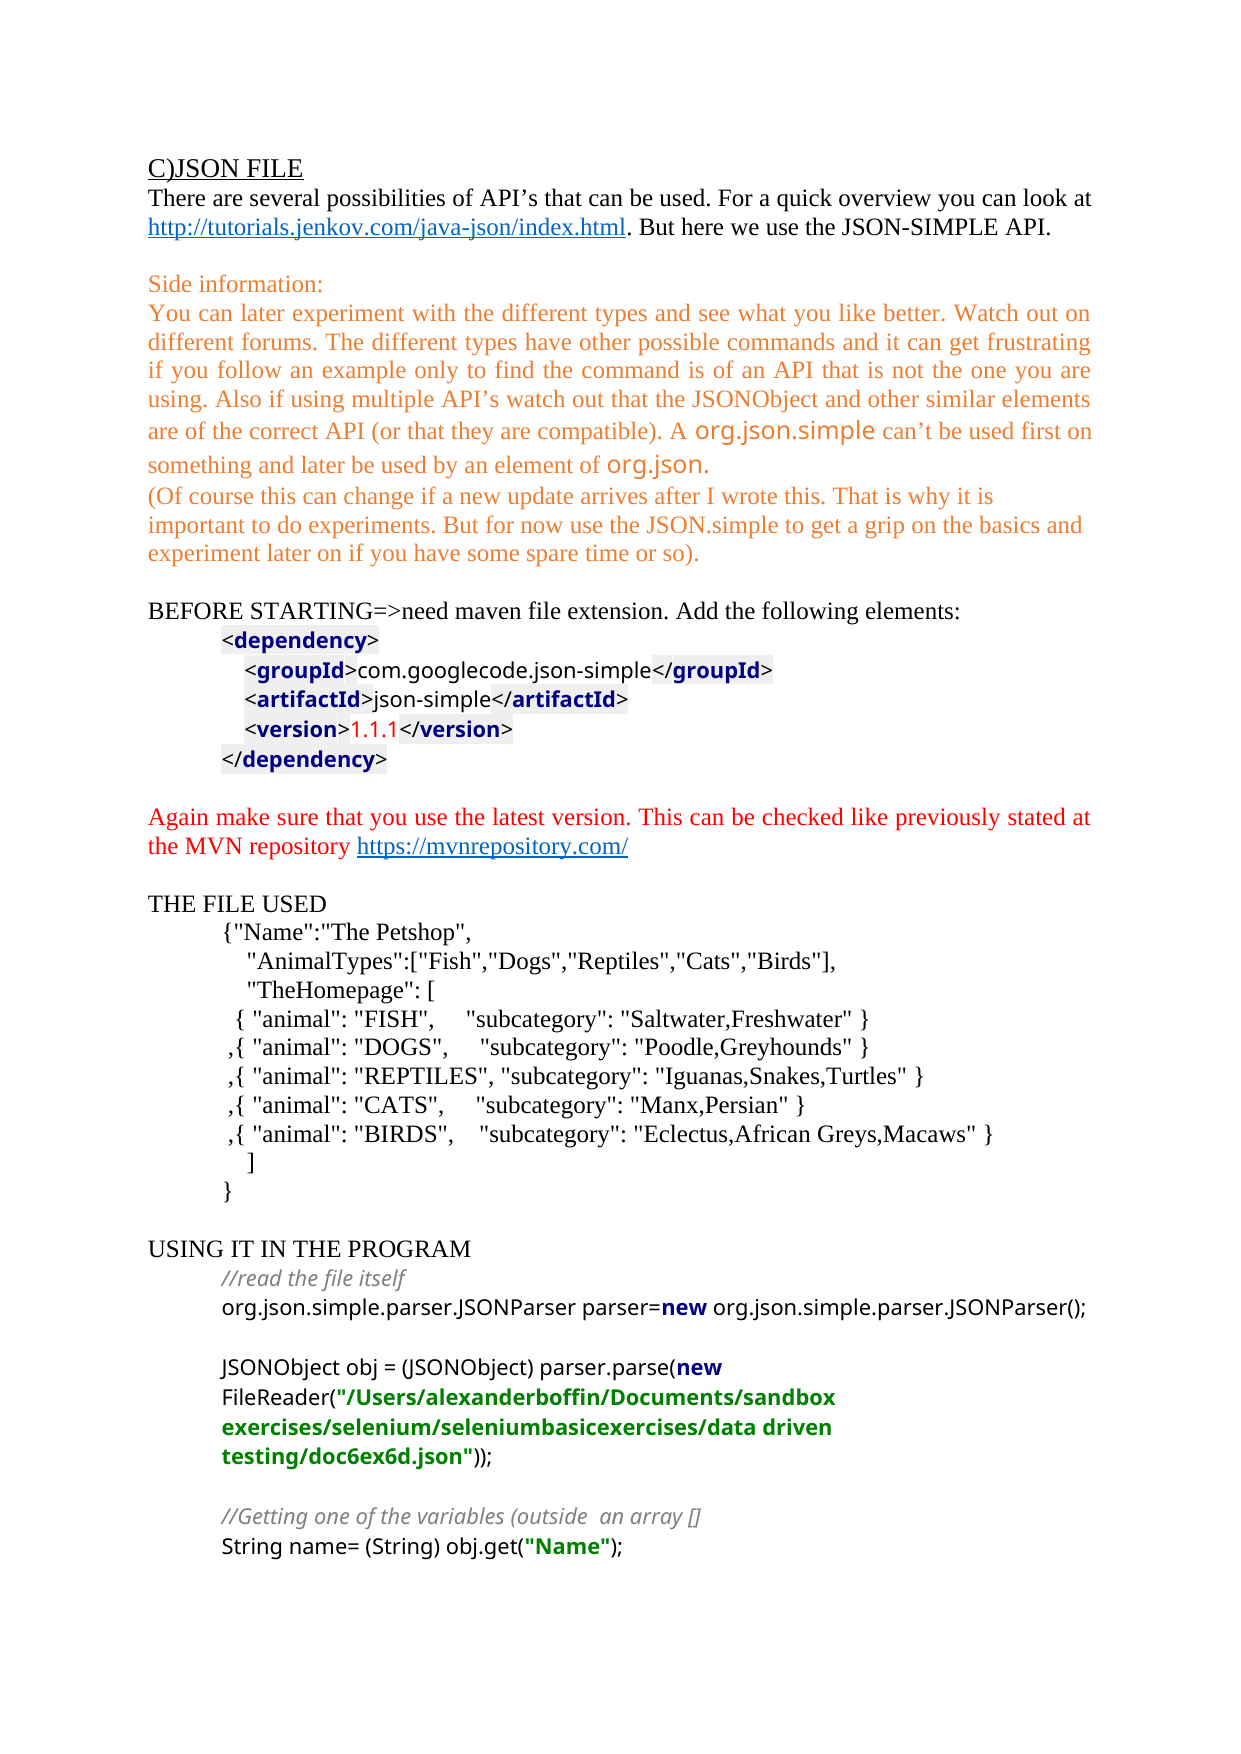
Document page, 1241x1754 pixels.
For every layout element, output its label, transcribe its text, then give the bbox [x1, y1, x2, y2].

text ,{ "animal": "BIRDS", "subcategory": "Eclectus,African Greys,Macaws" } [221, 1119, 1093, 1147]
text "TheHomepage": [ [221, 975, 1093, 1004]
text {"Name":"The Petshop", [221, 917, 1093, 946]
text ,{ "animal": "REPTILES", "subcategory": "Iguanas,Snakes,Turtles" } [221, 1061, 1093, 1090]
text THE FILE USED [148, 889, 1093, 917]
text Side information: [148, 269, 1093, 298]
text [221, 1262, 1093, 1590]
text ,{ "animal": "CATS", "subcategory": "Manx,Persian" } [221, 1090, 1093, 1119]
text <dependency> <groupId>com.googlecode.json-simple</groupId> <artifactId>json-simple</artifactId> <version>1.1.1</version> </dependency> [221, 625, 1093, 774]
text "AnimalTypes":["Fish","Dogs","Reptiles","Cats","Birds"], [221, 946, 1093, 975]
subtitle C)JSON FILE [148, 152, 1093, 183]
text (Of course this can change if a new update arrives after I wrote this. That is why it is important to do experiments. But for now use the JSON.simple to get a grip on the basics and experiment later on if you have some spare time or so). [148, 481, 1093, 567]
text ] [221, 1147, 1093, 1176]
text } [221, 1176, 1093, 1205]
text ,{ "animal": "DOGS", "subcategory": "Poodle,Greyhounds" } [221, 1032, 1093, 1061]
text Again make sure that you use the latest version. This can be checked like previously stated at the MVN repository https://mvnrepository.com/ [148, 802, 1093, 860]
text You can later experiment with the different types and see what you like better. Watch out on different forums. The different types have other possible commands and it can get frustrating if you follow an example only to find the command is of an API that is not the one you are using. Also if using multiple API’s watch out that the JSONObject and other similar elements are of the correct API (or that they are compatible). A org.json.simple can’t be used first on something and later be used by an element of org.json. [148, 298, 1093, 481]
text There are several possibilities of API’s that can be used. For a quick overview you can look at http://tutorials.jenkov.com/java-json/index.html. But here we use the JSON-SIMPLE API. [148, 183, 1093, 240]
text BEFORE STARTING=>need maven file extension. Add the following elements: [148, 596, 1093, 625]
text { "animal": "FISH", "subcategory": "Saltwater,Freshwater" } [221, 1004, 1093, 1032]
text USING IT IN THE PROGRAM [148, 1234, 1093, 1262]
